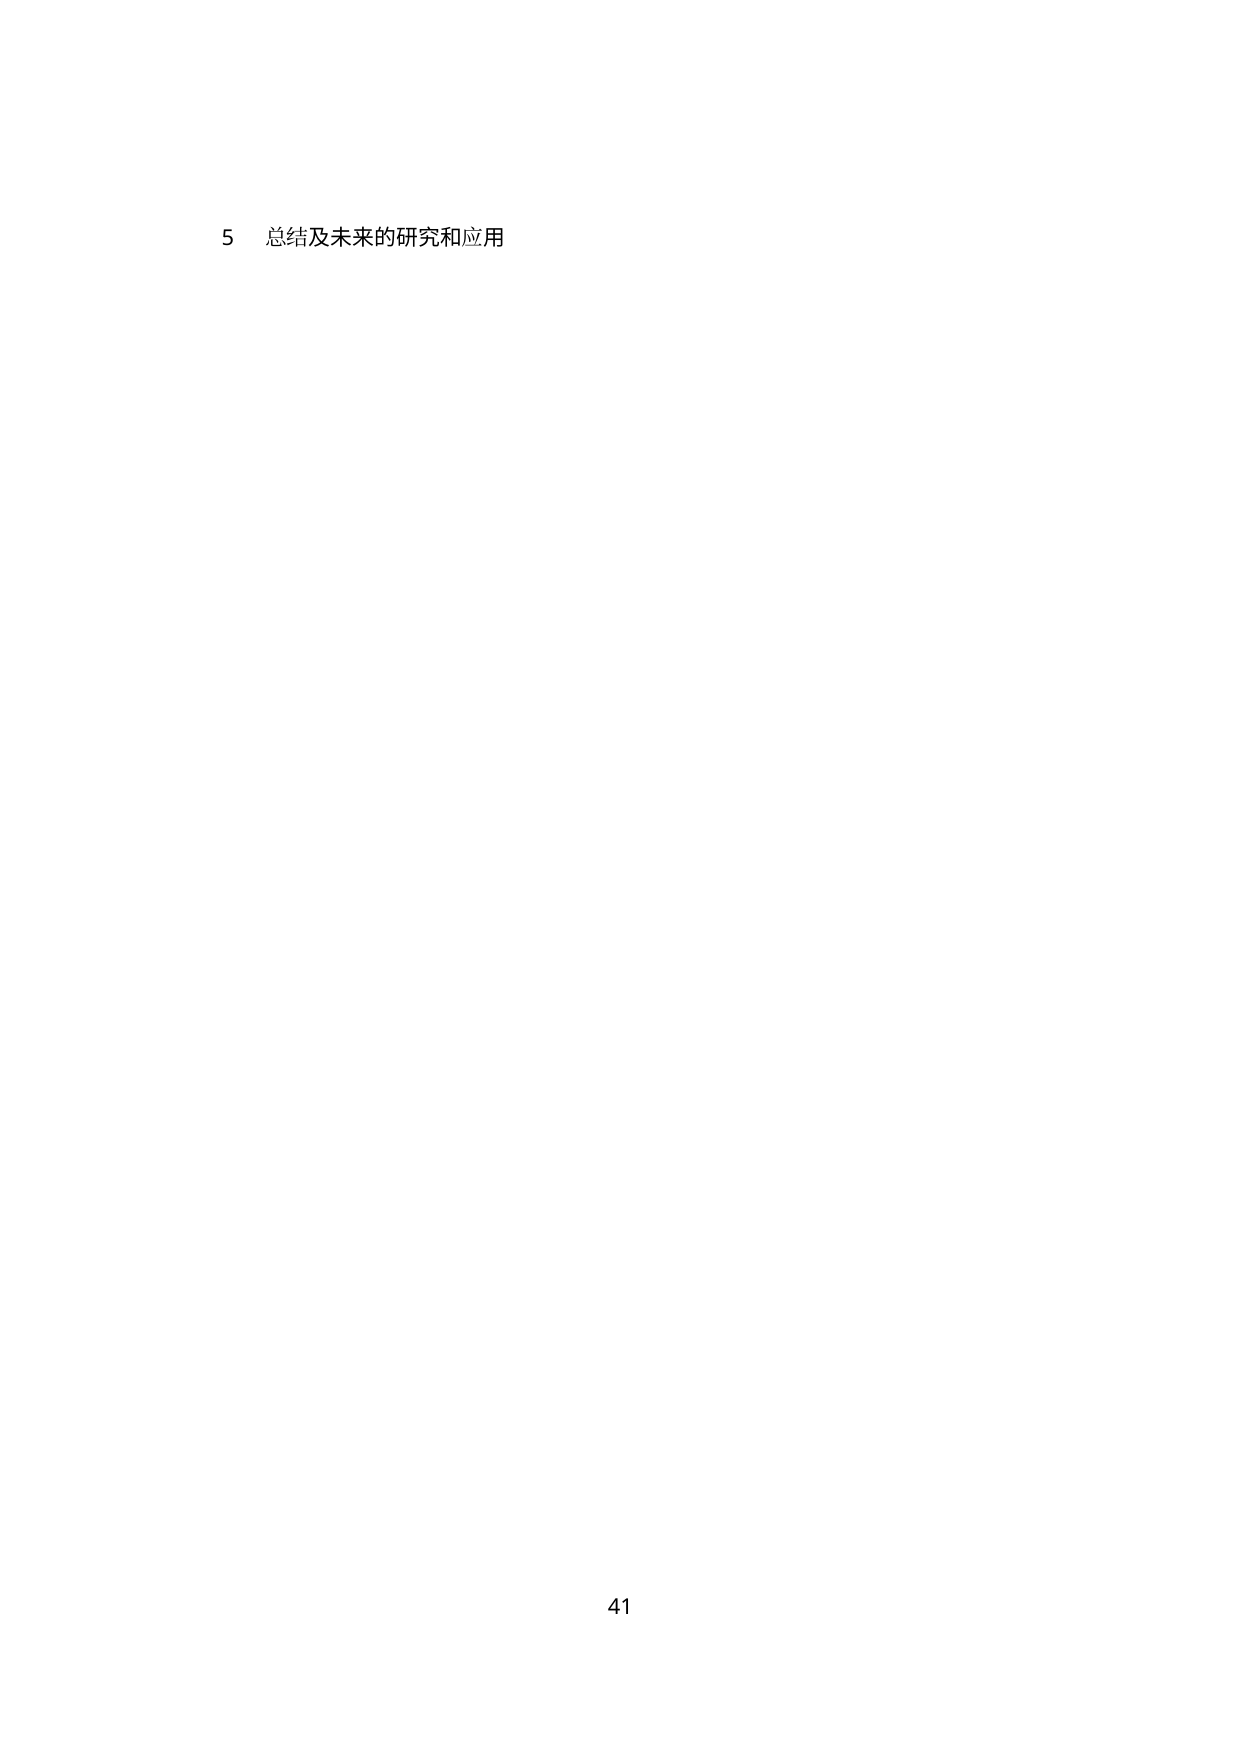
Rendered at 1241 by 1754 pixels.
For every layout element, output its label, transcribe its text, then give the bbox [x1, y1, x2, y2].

subtitle 总结及未来的研究和应用 [177, 217, 1063, 254]
